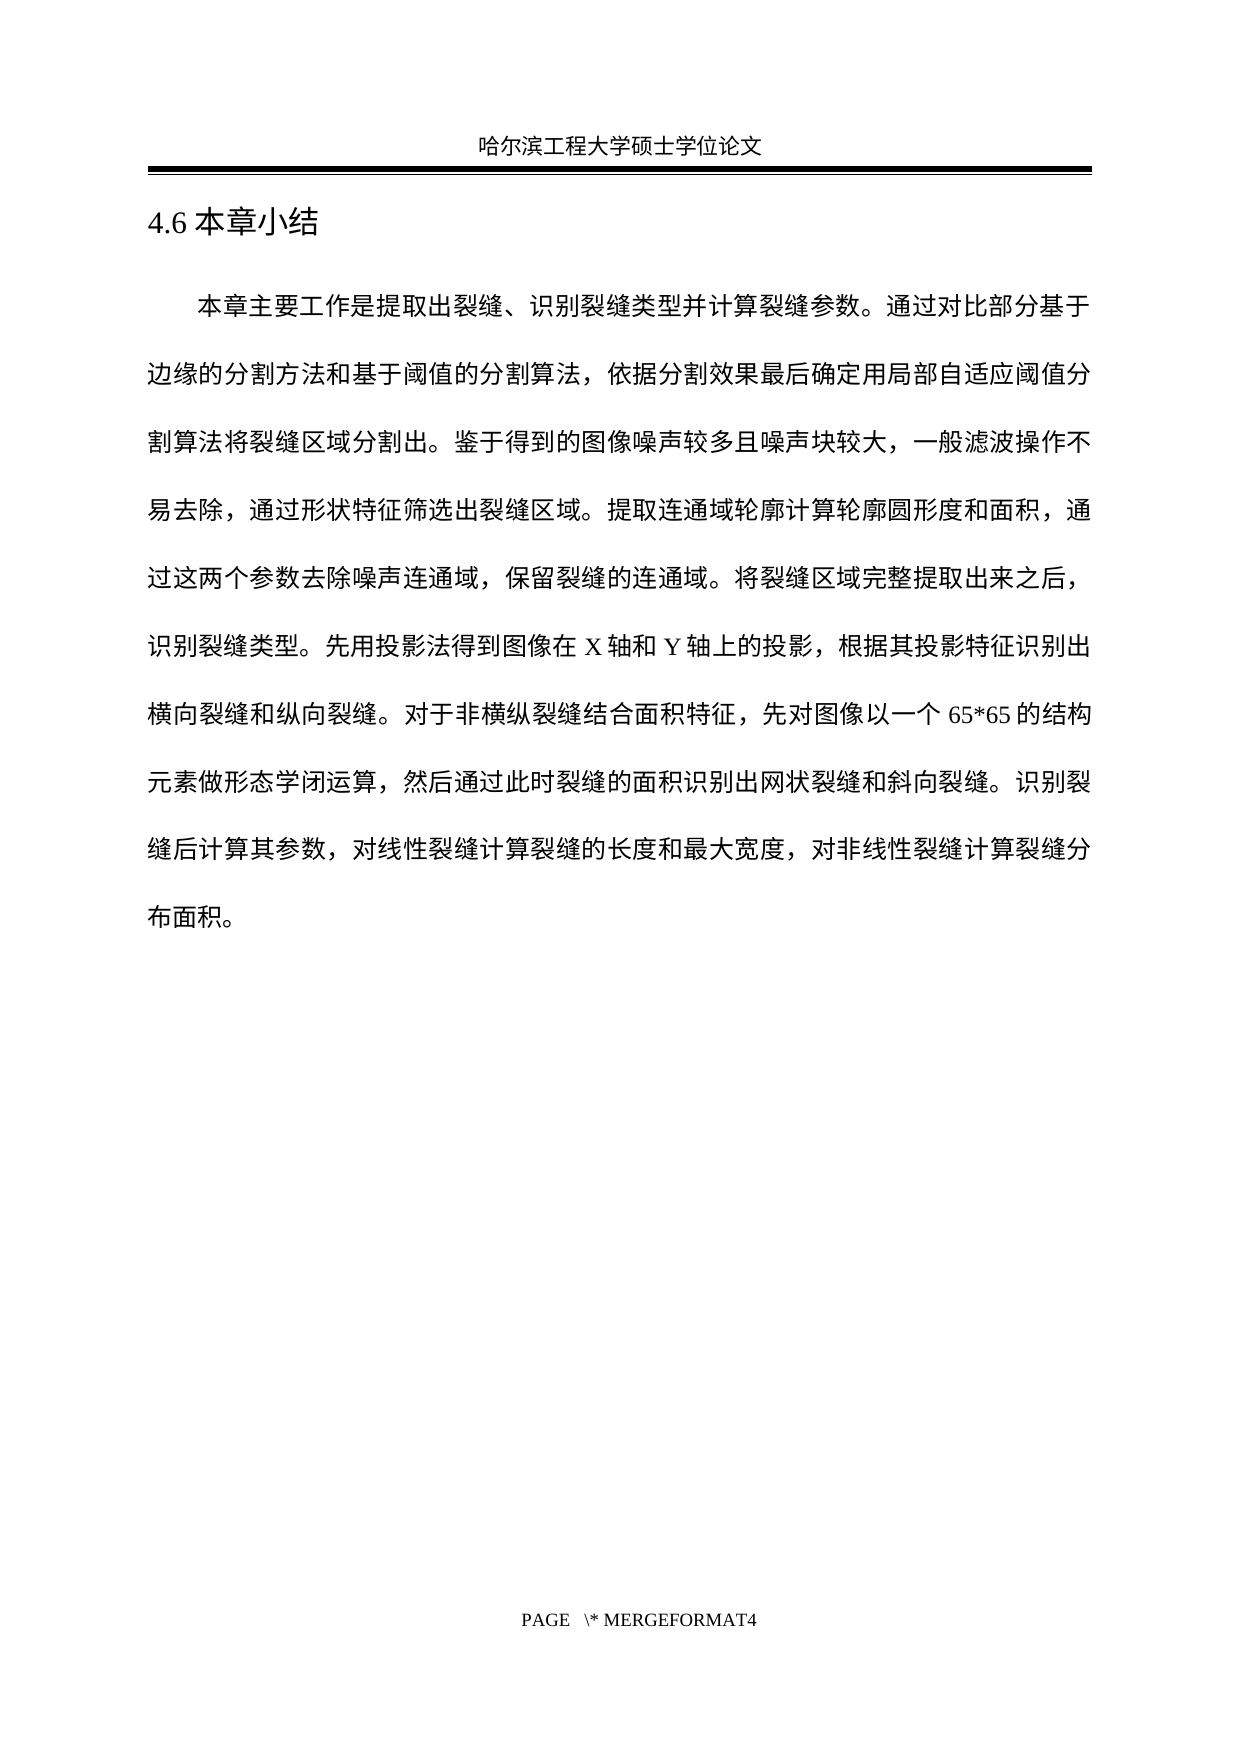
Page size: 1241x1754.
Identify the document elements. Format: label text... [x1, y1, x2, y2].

subtitle 4.6 本章小结 [148, 186, 1092, 254]
text 本章主要工作是提取出裂缝、识别裂缝类型并计算裂缝参数。通过对比部分基于边缘的分割方法和基于阈值的分割算法，依据分割效果最后确定用局部自适应阈值分割算法将裂缝区域分割出。鉴于得到的图像噪声较多且噪声块较大，一般滤波操作不易去除，通过形状特征筛选出裂缝区域。提取连通域轮廓计算轮廓圆形度和面积，通过这两个参数去除噪声连通域，保留裂缝的连通域。将裂缝区域完整提取出来之后，识别裂缝类型。先用投影法得到图像在X轴和Y轴上的投影，根据其投影特征识别出横向裂缝和纵向裂缝。对于非横纵裂缝结合面积特征，先对图像以一个65*65的结构元素做形态学闭运算，然后通过此时裂缝的面积识别出网状裂缝和斜向裂缝。识别裂缝后计算其参数，对线性裂缝计算裂缝的长度和最大宽度，对非线性裂缝计算裂缝分布面积。 [148, 271, 1092, 950]
